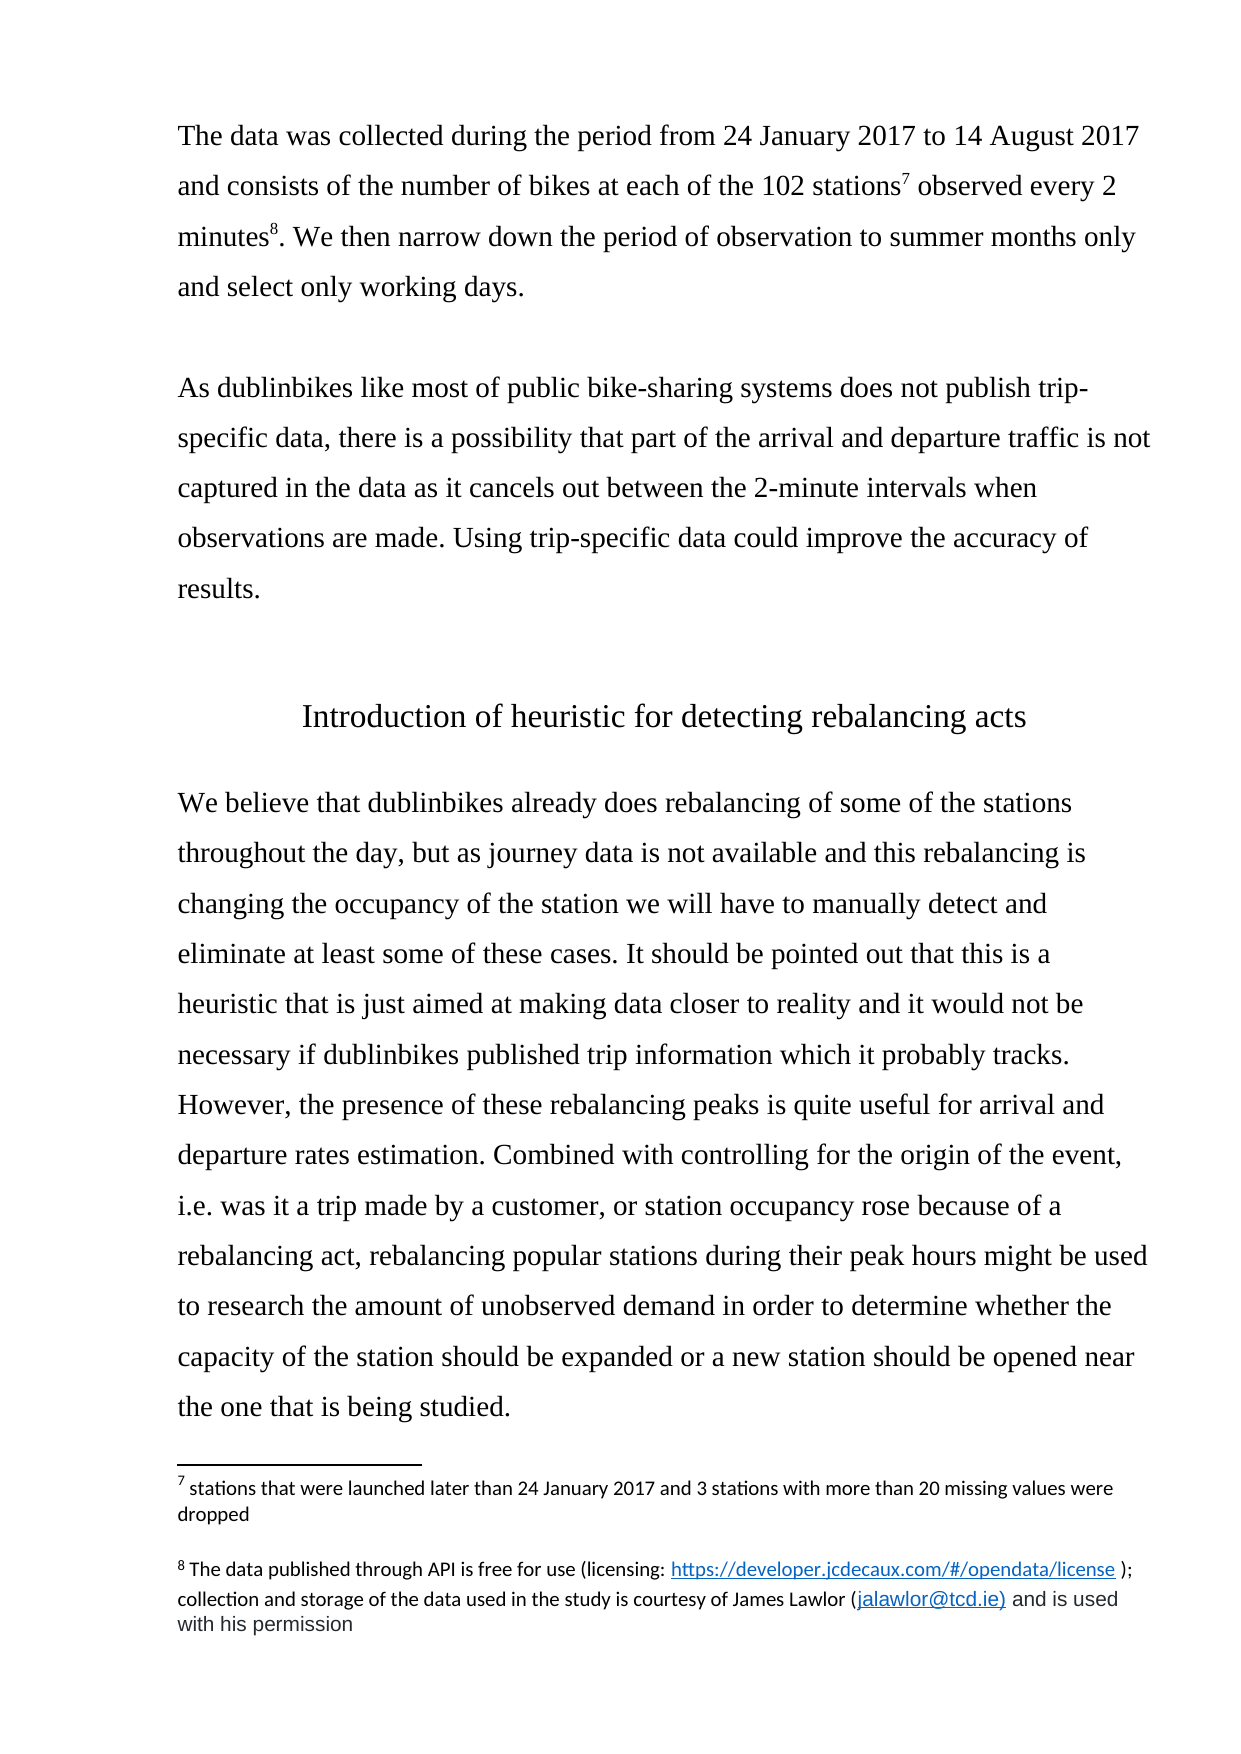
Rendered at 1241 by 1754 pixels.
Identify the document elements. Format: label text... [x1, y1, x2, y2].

text The data was collected during the period from 24 January 2017 to 14 August 2017 and consists of the number of bikes at each of the 102 stations observed every 2 minutes. We then narrow down the period of observation to summer months only and select only working days. [177, 118, 1152, 303]
subtitle Introduction of heuristic for detecting rebalancing acts [177, 697, 1152, 735]
text We believe that dublinbikes already does rebalancing of some of the stations throughout the day, but as journey data is not available and this rebalancing is changing the occupancy of the station we will have to manually detect and eliminate at least some of these cases. It should be pointed out that this is a heuristic that is just aimed at making data closer to reality and it would not be necessary if dublinbikes published trip information which it probably tracks. However, the presence of these rebalancing peaks is quite useful for arrival and departure rates estimation. Combined with controlling for the origin of the event, i.e. was it a trip made by a customer, or station occupancy rose because of a rebalancing act, rebalancing popular stations during their peak hours might be used to research the amount of unobserved demand in order to determine whether the capacity of the station should be expanded or a new station should be opened near the one that is being studied. [177, 785, 1152, 1422]
text As dublinbikes like most of public bike-sharing systems does not publish trip-specific data, there is a possibility that part of the arrival and departure traffic is not captured in the data as it cancels out between the 2-minute intervals when observations are made. Using trip-specific data could improve the accuracy of results. [177, 370, 1152, 604]
